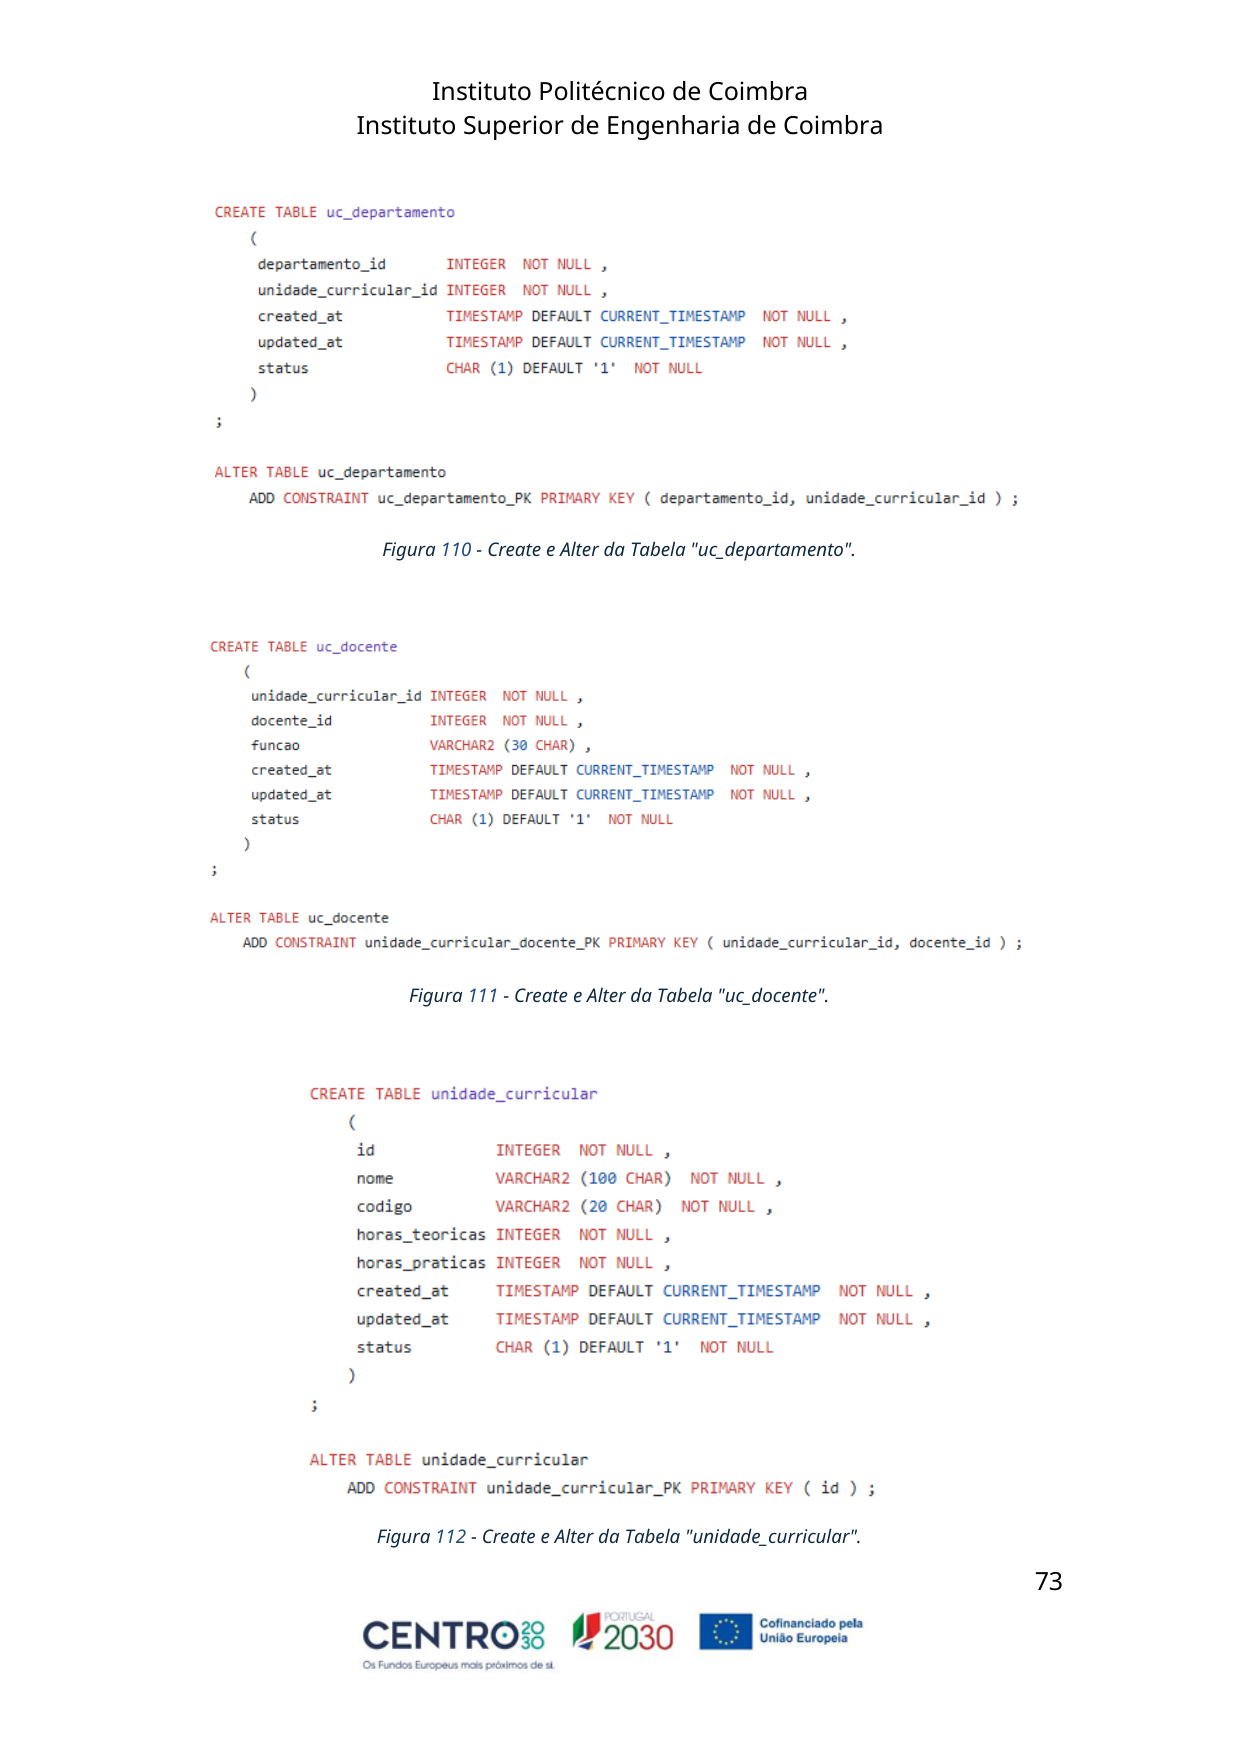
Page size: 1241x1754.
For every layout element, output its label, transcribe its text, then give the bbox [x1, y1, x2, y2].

picture [208, 638, 1032, 961]
picture [215, 203, 1025, 515]
picture [306, 1084, 935, 1502]
picture [349, 1597, 891, 1681]
